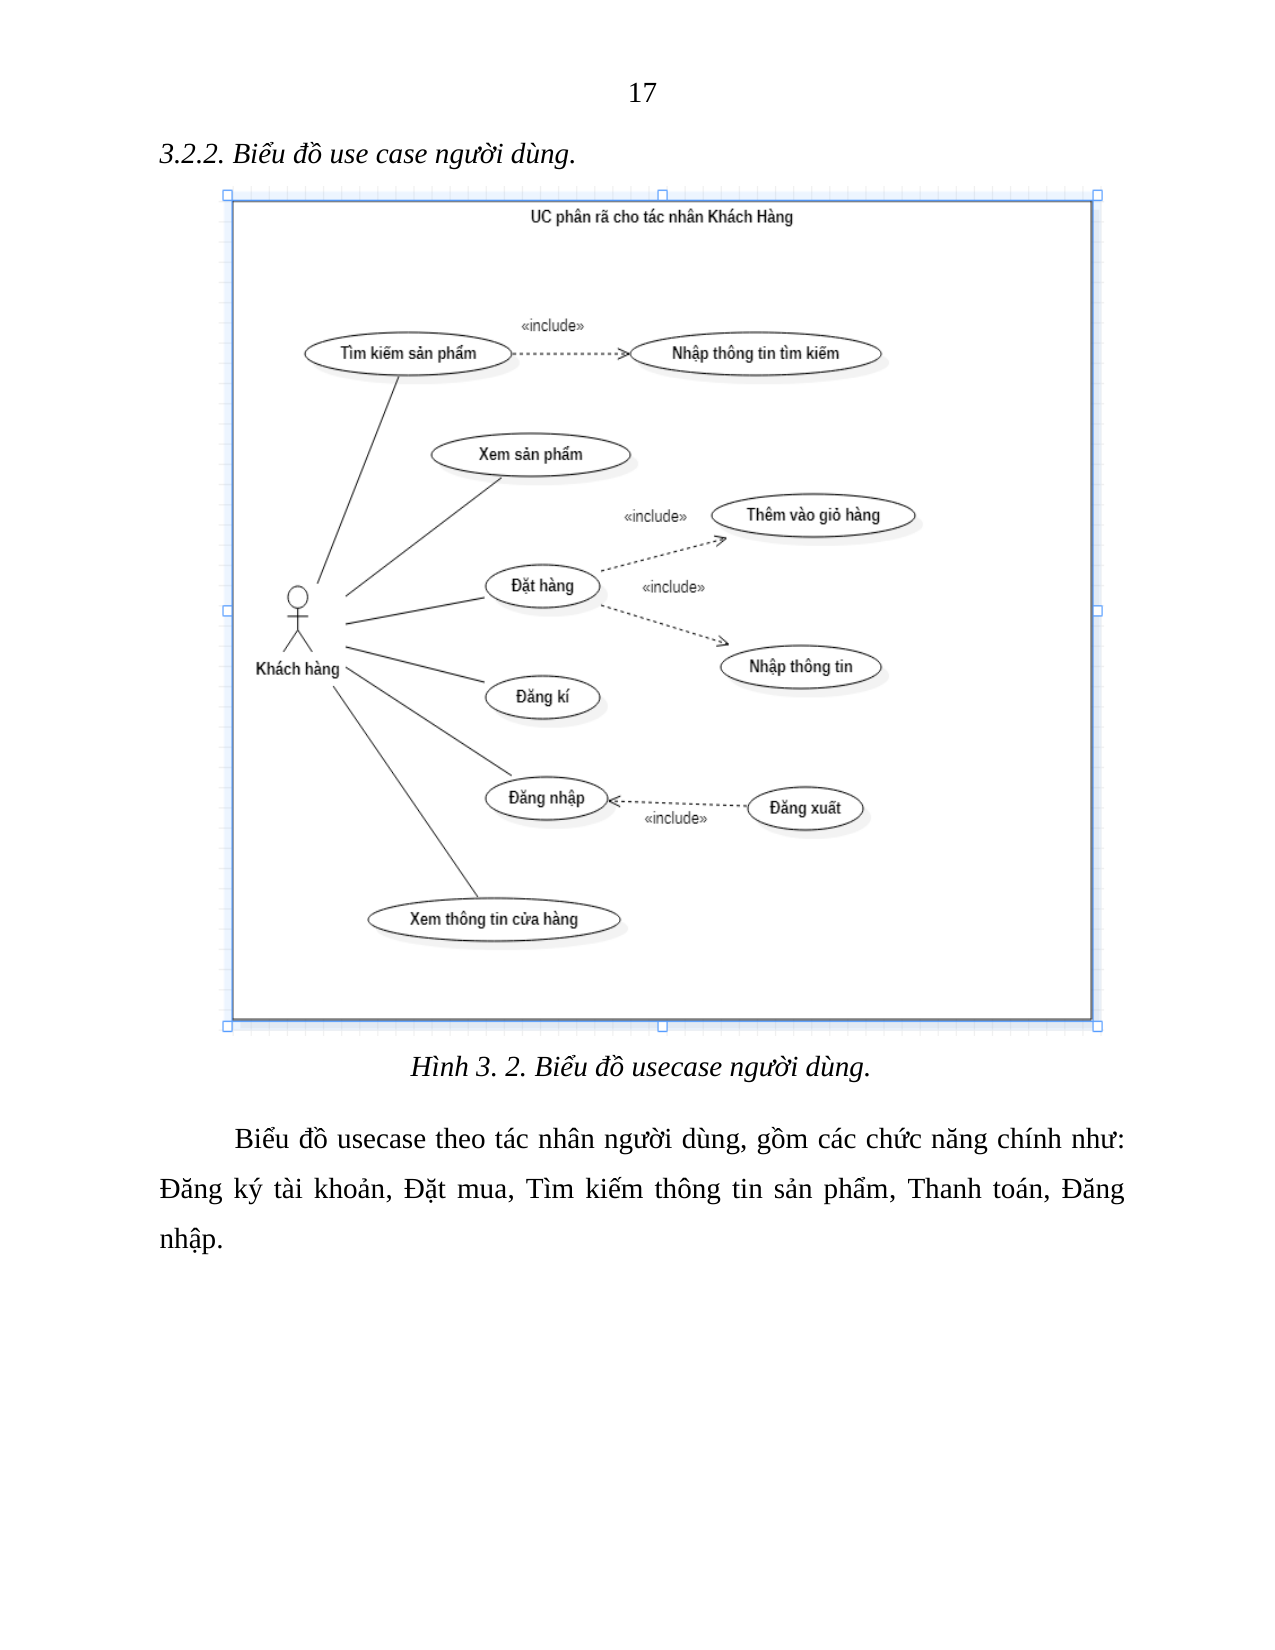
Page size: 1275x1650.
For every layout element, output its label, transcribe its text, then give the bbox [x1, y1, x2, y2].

subtitle 3.2.2. Biểu đồ use case người dùng. [159, 137, 1125, 170]
picture [218, 186, 1105, 1036]
text Biểu đồ usecase theo tác nhân người dùng, gồm các chức năng chính như: Đăng ký tài khoản, Đặt mua, Tìm kiếm thông tin sản phẩm, Thanh toán, Đăng nhập. [159, 1121, 1125, 1255]
text Hình 3. 2. Biểu đồ usecase người dùng. [159, 1049, 1125, 1083]
